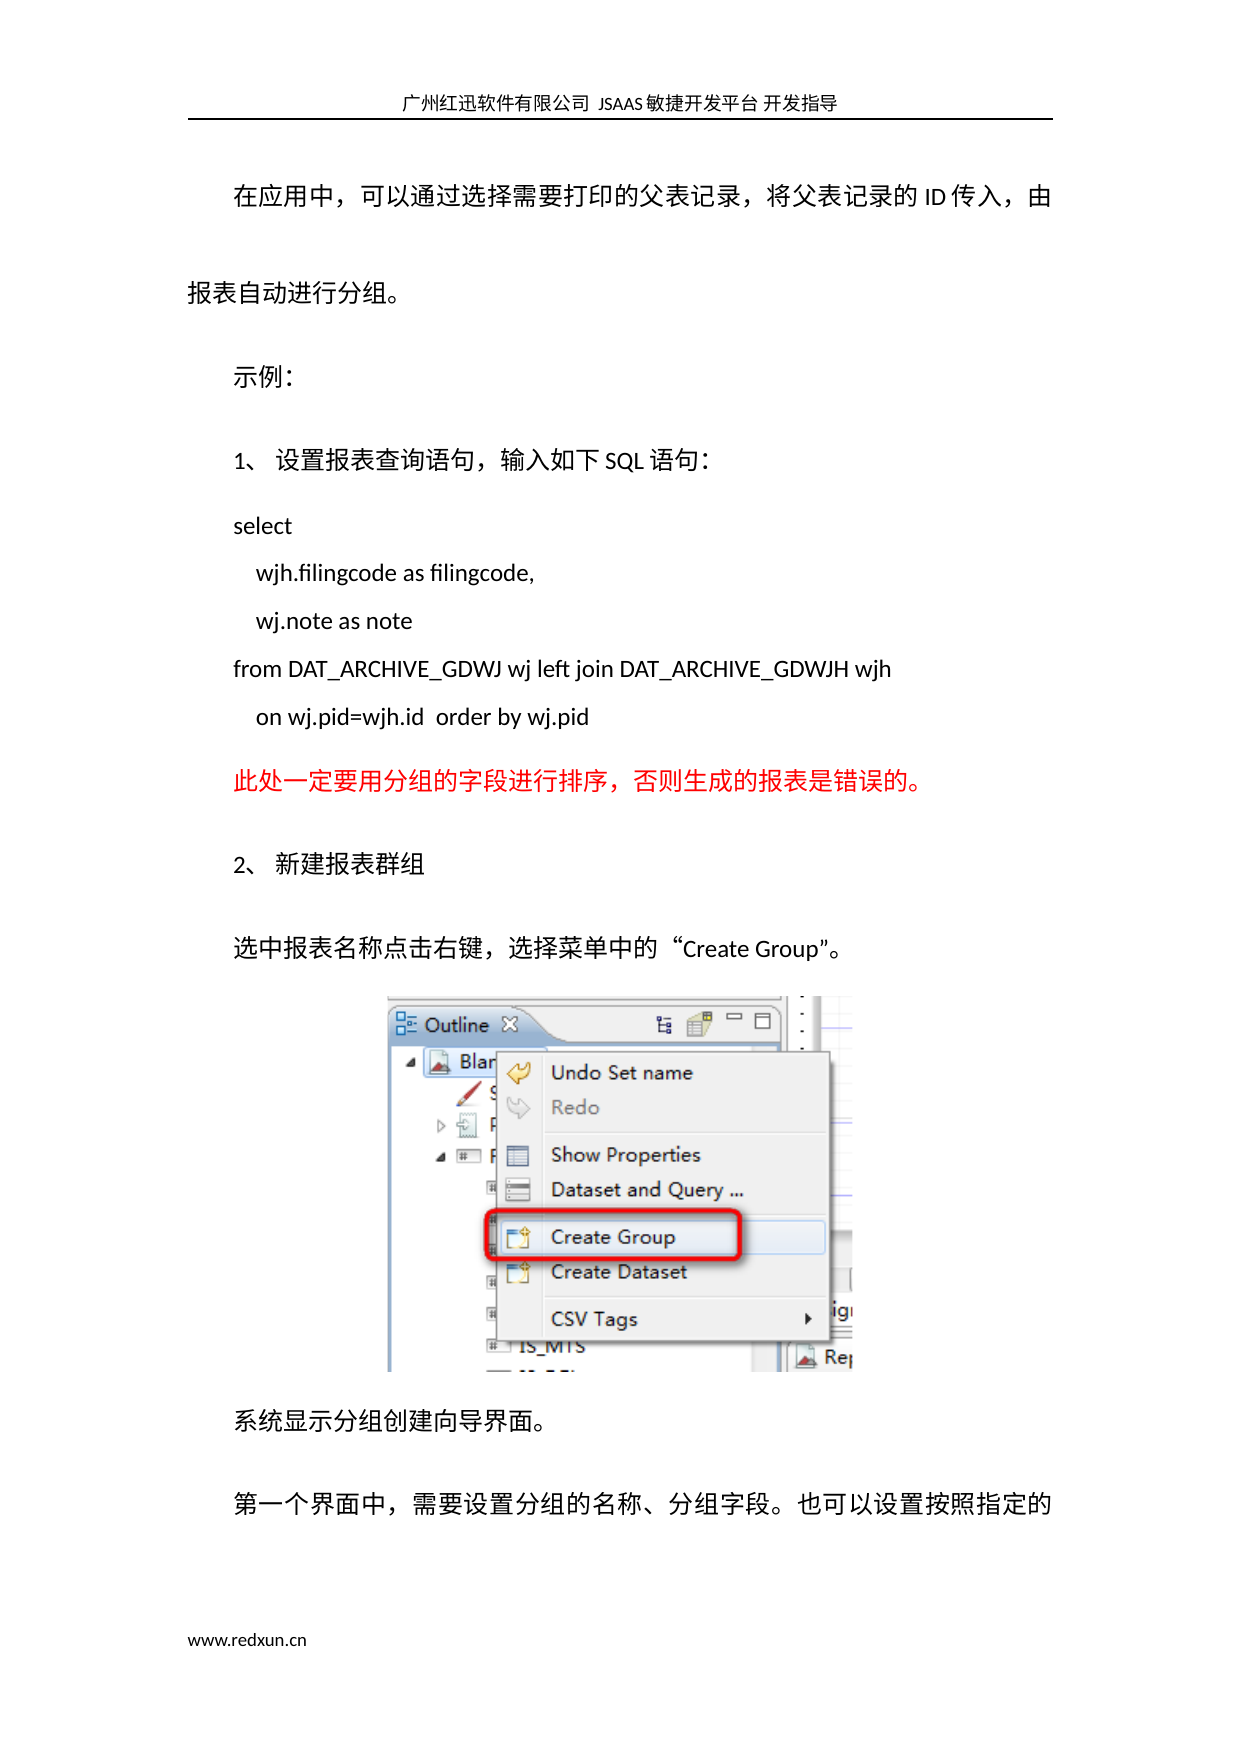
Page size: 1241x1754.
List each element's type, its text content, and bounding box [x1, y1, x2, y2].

text 系统显示分组创建向导界面。 [187, 1387, 1053, 1452]
text wj.note as note [187, 604, 1053, 637]
text wjh.filingcode as filingcode, [187, 557, 1053, 589]
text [187, 1470, 1053, 1535]
text on wj.pid=wjh.id order by wj.pid [187, 700, 1053, 732]
text from DAT_ARCHIVE_GDWJ wj left join DAT_ARCHIVE_GDWJH wjh [187, 652, 1053, 684]
list 新建报表群组 [233, 831, 1053, 896]
text 此处一定要用分组的字段进行排序，否则生成的报表是错误的。 [187, 747, 1053, 812]
text 示例： [187, 343, 1053, 408]
list 设置报表查询语句，输入如下SQL语句： [233, 426, 1053, 491]
text select [187, 509, 1053, 541]
text 选中报表名称点击右键，选择菜单中的“Create Group”。 [187, 914, 1053, 979]
text 在应用中，可以通过选择需要打印的父表记录，将父表记录的ID传入，由报表自动进行分组。 [187, 162, 1053, 324]
picture [387, 996, 853, 1372]
